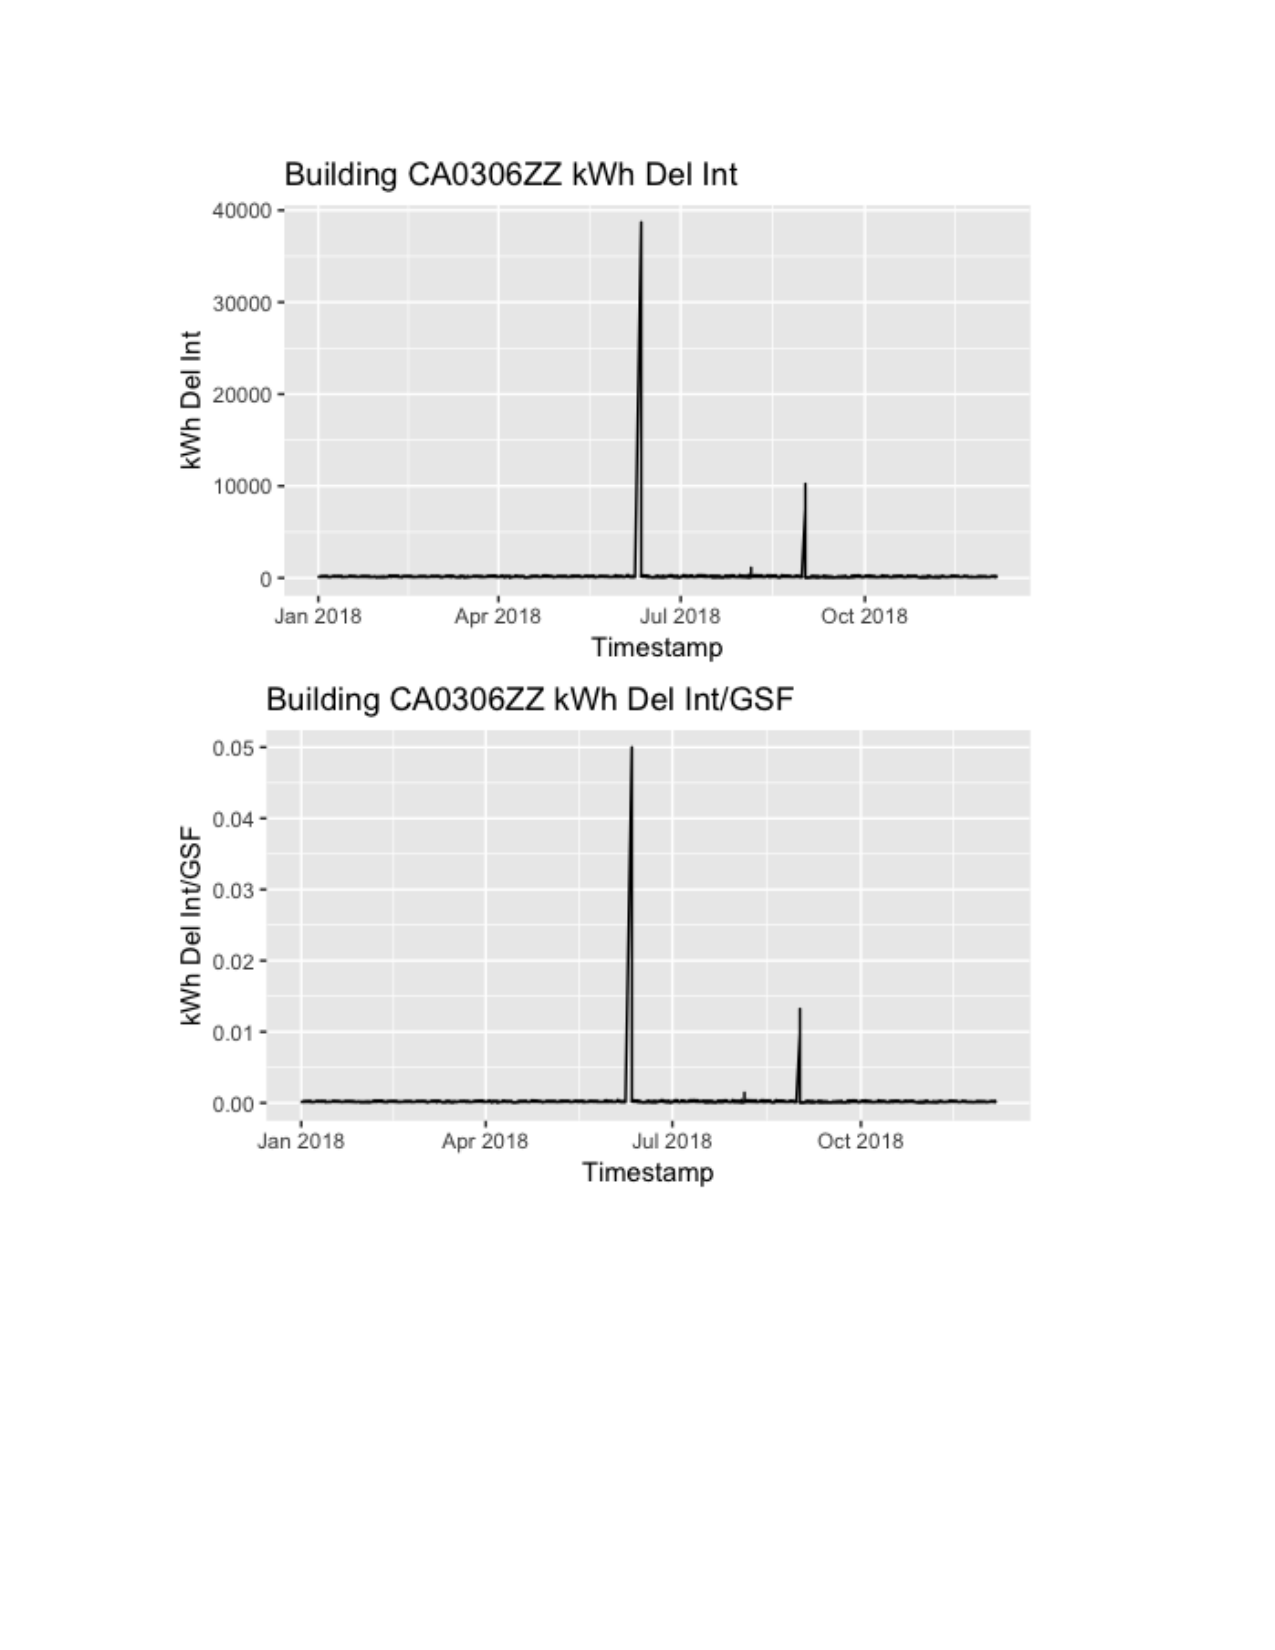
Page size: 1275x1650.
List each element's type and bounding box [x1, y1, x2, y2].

picture [168, 150, 1044, 1200]
